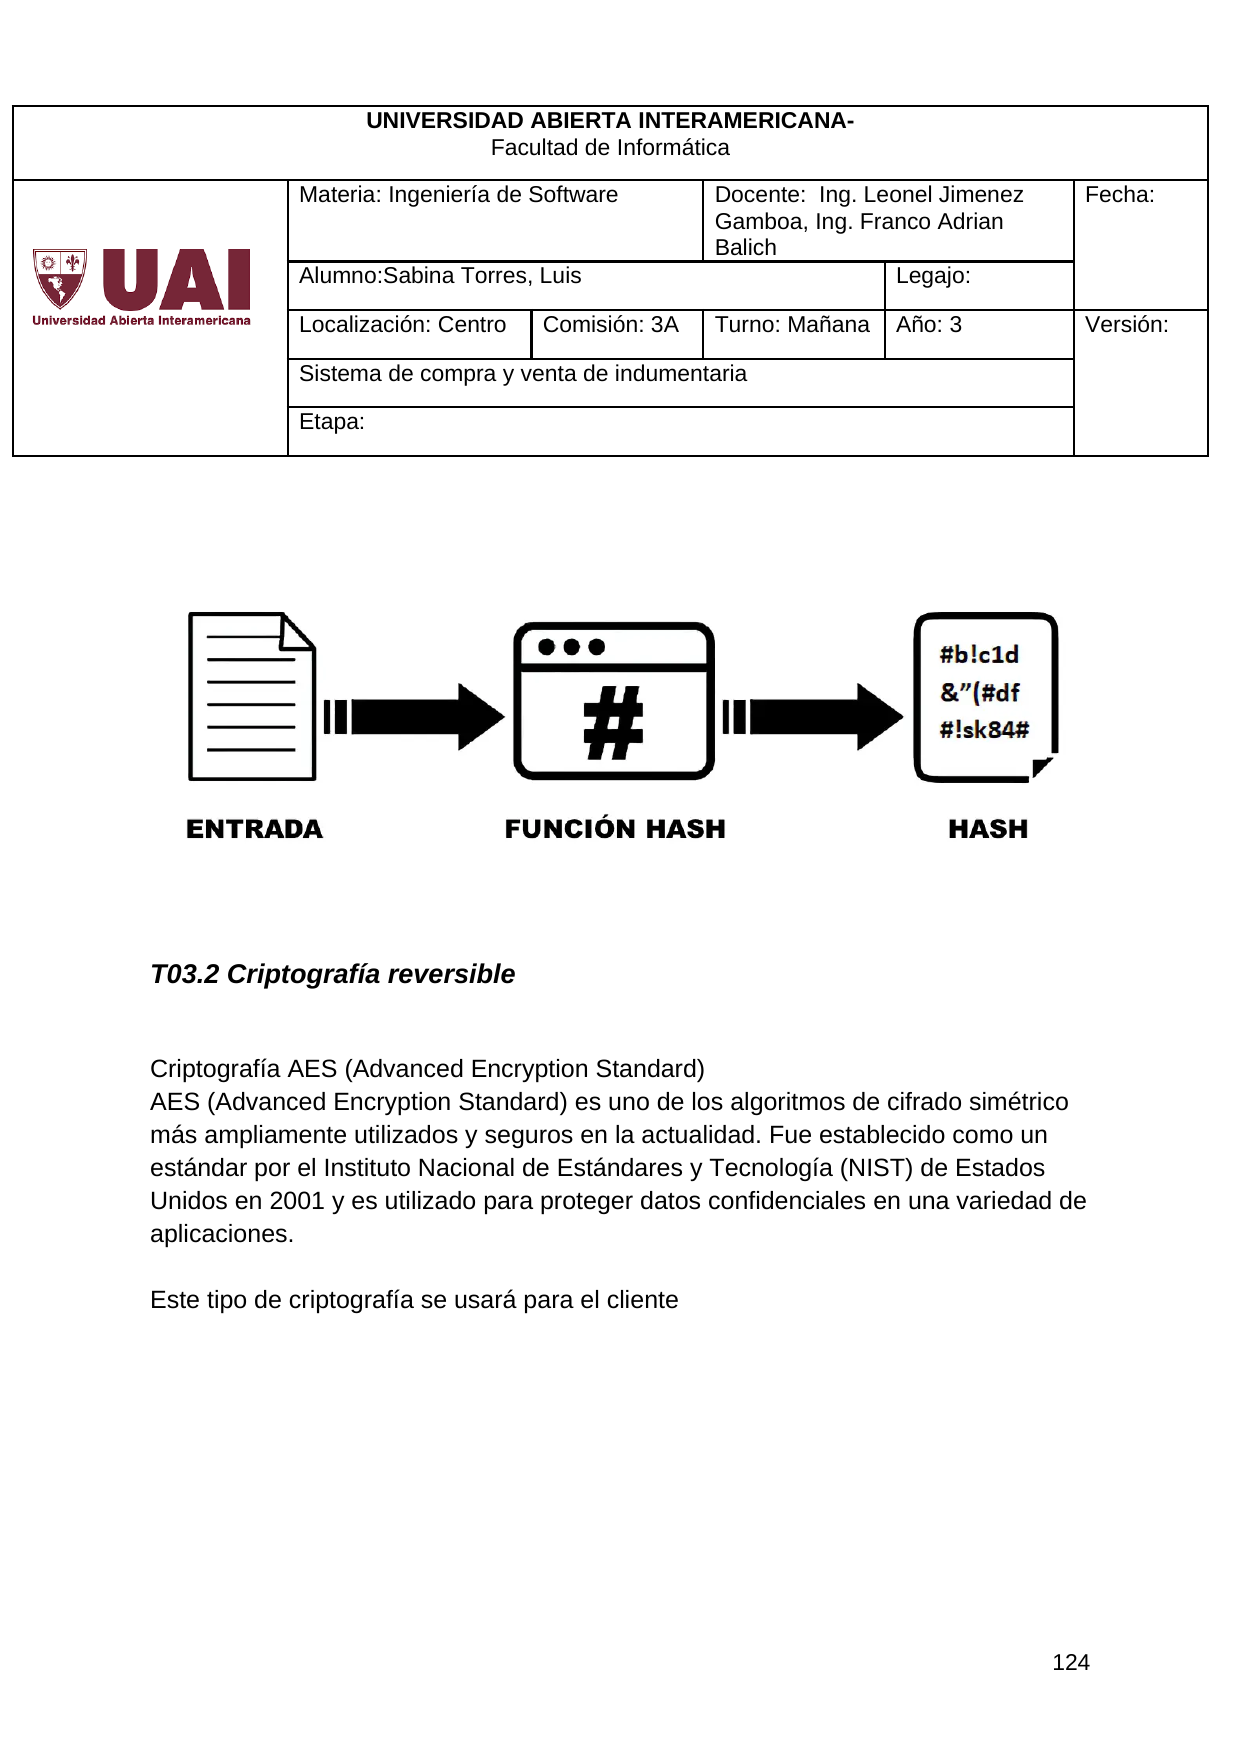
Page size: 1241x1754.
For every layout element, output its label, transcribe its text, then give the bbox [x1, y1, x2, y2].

subtitle T03.2 Criptografía reversible [150, 958, 1090, 989]
text Criptografía AES (Advanced Encryption Standard) [150, 1054, 1090, 1083]
text Este tipo de criptografía se usará para el cliente [150, 1285, 1090, 1314]
picture [150, 479, 1091, 921]
picture [23, 234, 258, 337]
text AES (Advanced Encryption Standard) es uno de los algoritmos de cifrado simétrico más ampliamente utilizados y seguros en la actualidad. Fue establecido como un estándar por el Instituto Nacional de Estándares y Tecnología (NIST) de Estados Unidos en 2001 y es utilizado para proteger datos confidenciales en una variedad de aplicaciones. [150, 1087, 1090, 1248]
